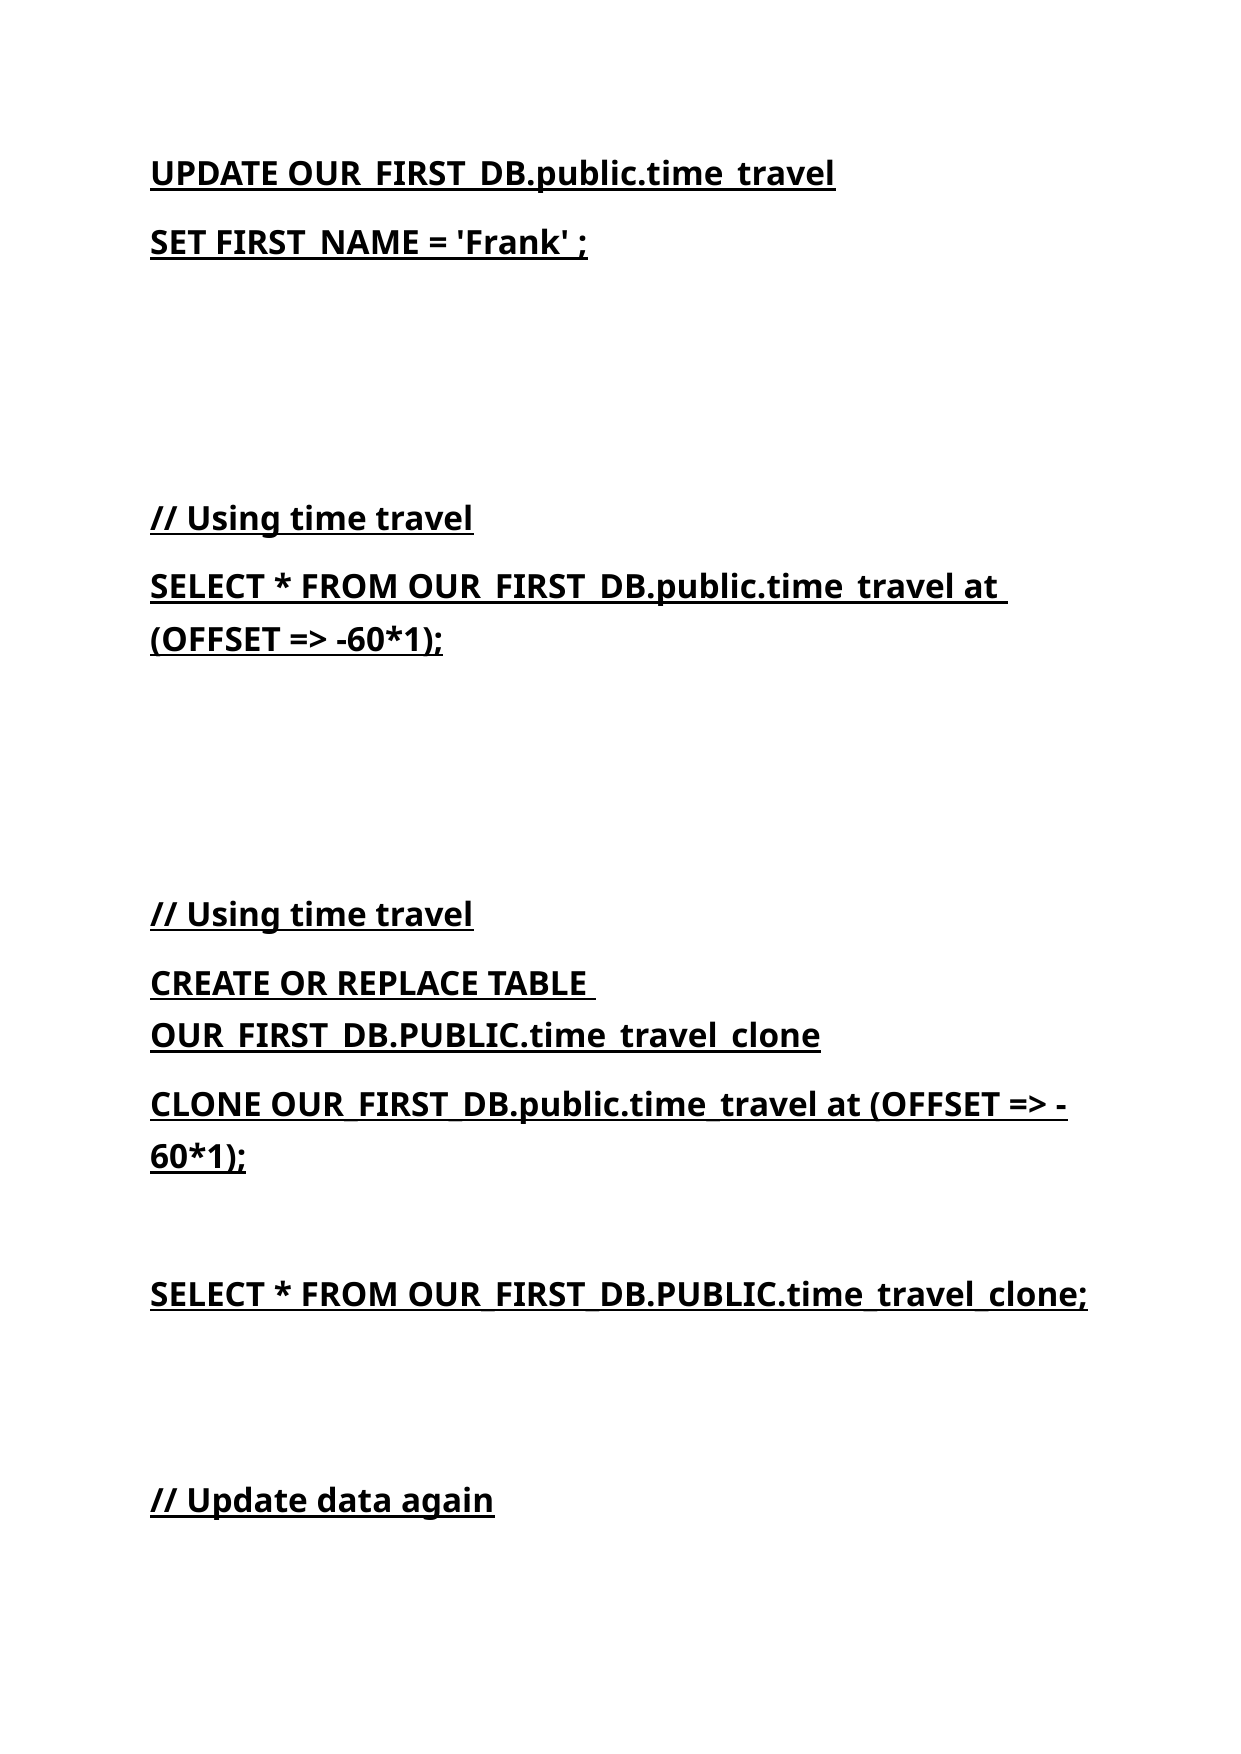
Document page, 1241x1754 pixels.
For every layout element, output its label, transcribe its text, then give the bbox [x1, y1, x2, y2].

text UPDATE OUR_FIRST_DB.public.time_travel [150, 150, 1090, 195]
text SELECT * FROM OUR_FIRST_DB.public.time_travel at (OFFSET => -60*1); [150, 563, 1090, 661]
text CREATE OR REPLACE TABLE OUR_FIRST_DB.PUBLIC.time_travel_clone [150, 959, 1090, 1057]
text // Using time travel [150, 494, 1090, 540]
text // Update data again [150, 1477, 1090, 1522]
text // Using time travel [150, 891, 1090, 936]
text SET FIRST_NAME = 'Frank' ; [150, 219, 1090, 264]
text CLONE OUR_FIRST_DB.public.time_travel at (OFFSET => -60*1); [150, 1081, 1090, 1178]
text SELECT * FROM OUR_FIRST_DB.PUBLIC.time_travel_clone; [150, 1271, 1090, 1316]
